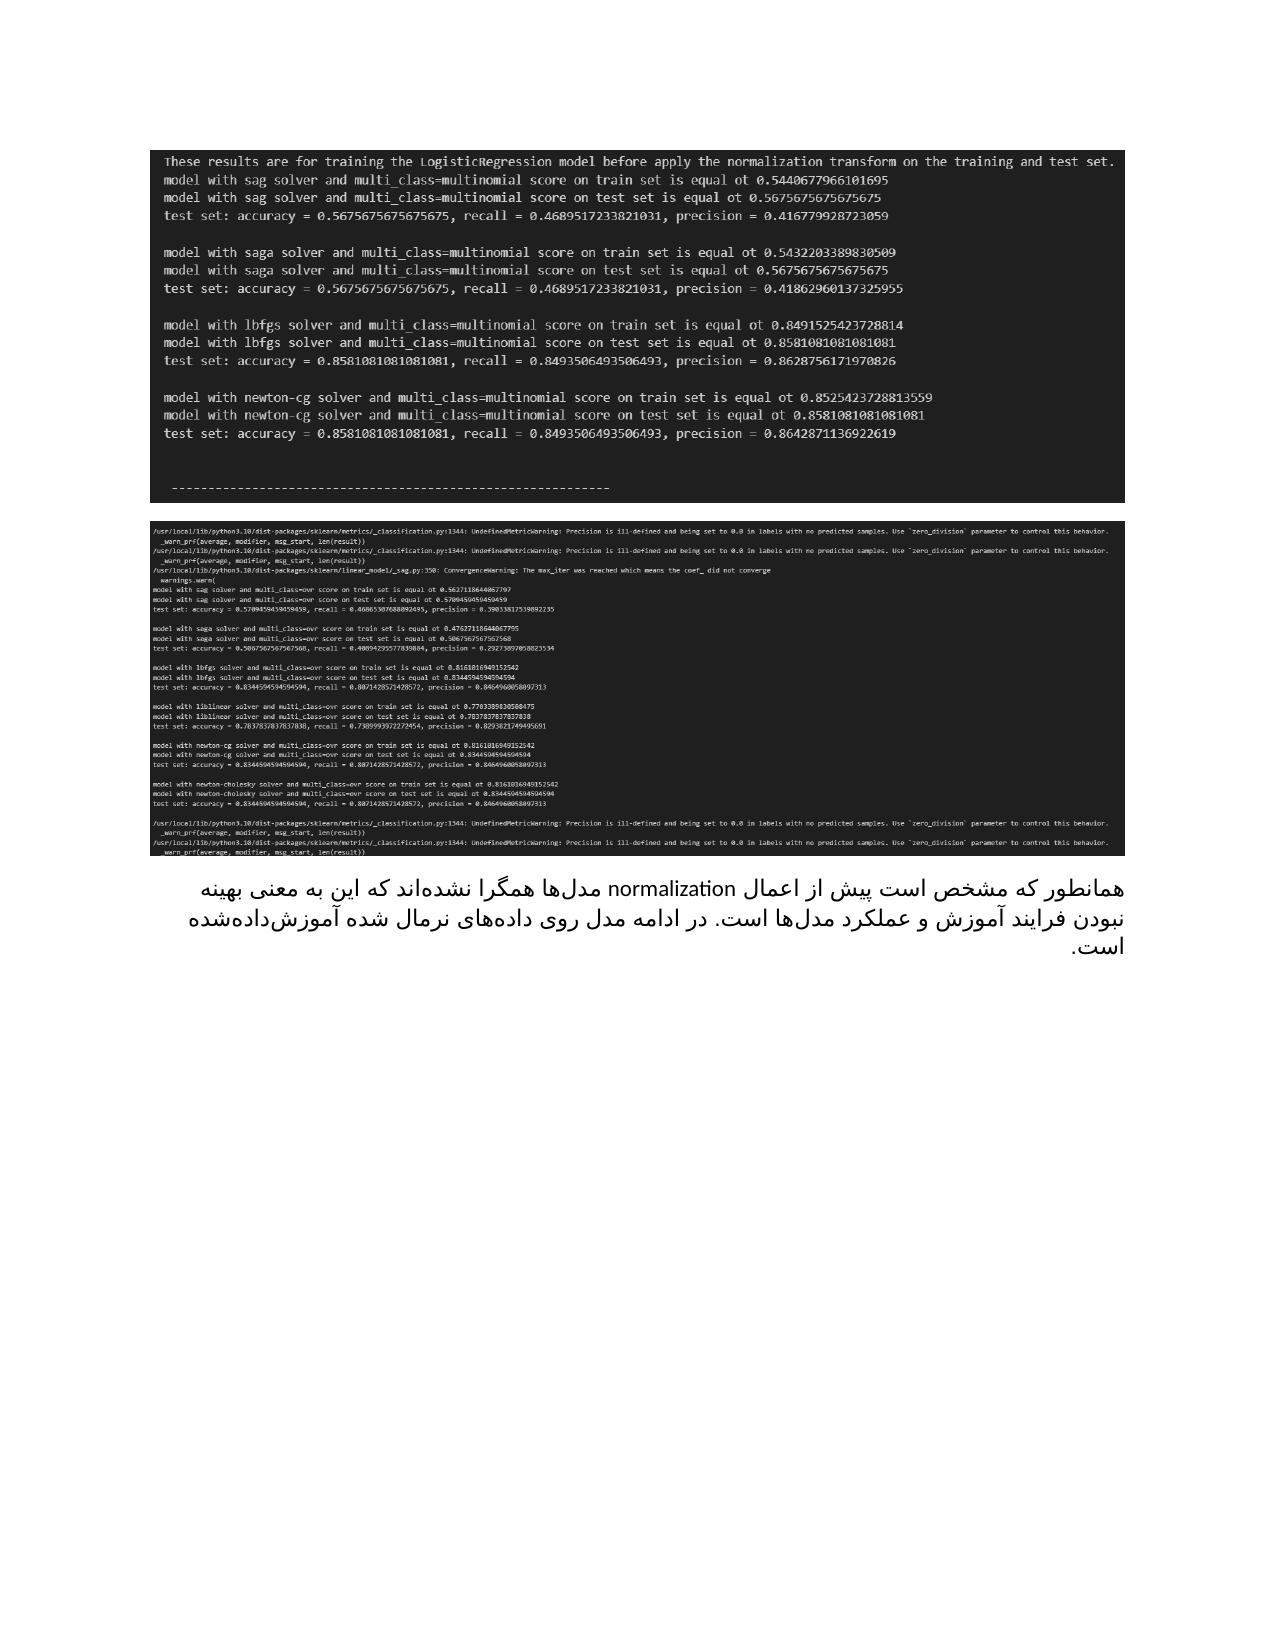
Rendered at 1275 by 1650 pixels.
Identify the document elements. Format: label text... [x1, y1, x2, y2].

picture [150, 521, 1125, 856]
text همانطور که مشخص است پیش از اعمال normalization مدل‌ها همگرا نشده‌اند که این به معنی بهینه نبودن فرایند آموزش و عملکرد مدل‌ها است. در ادامه مدل روی داده‌های نرمال شده آموزش‌داده‌شده است. [150, 874, 1125, 959]
picture [150, 150, 1125, 503]
